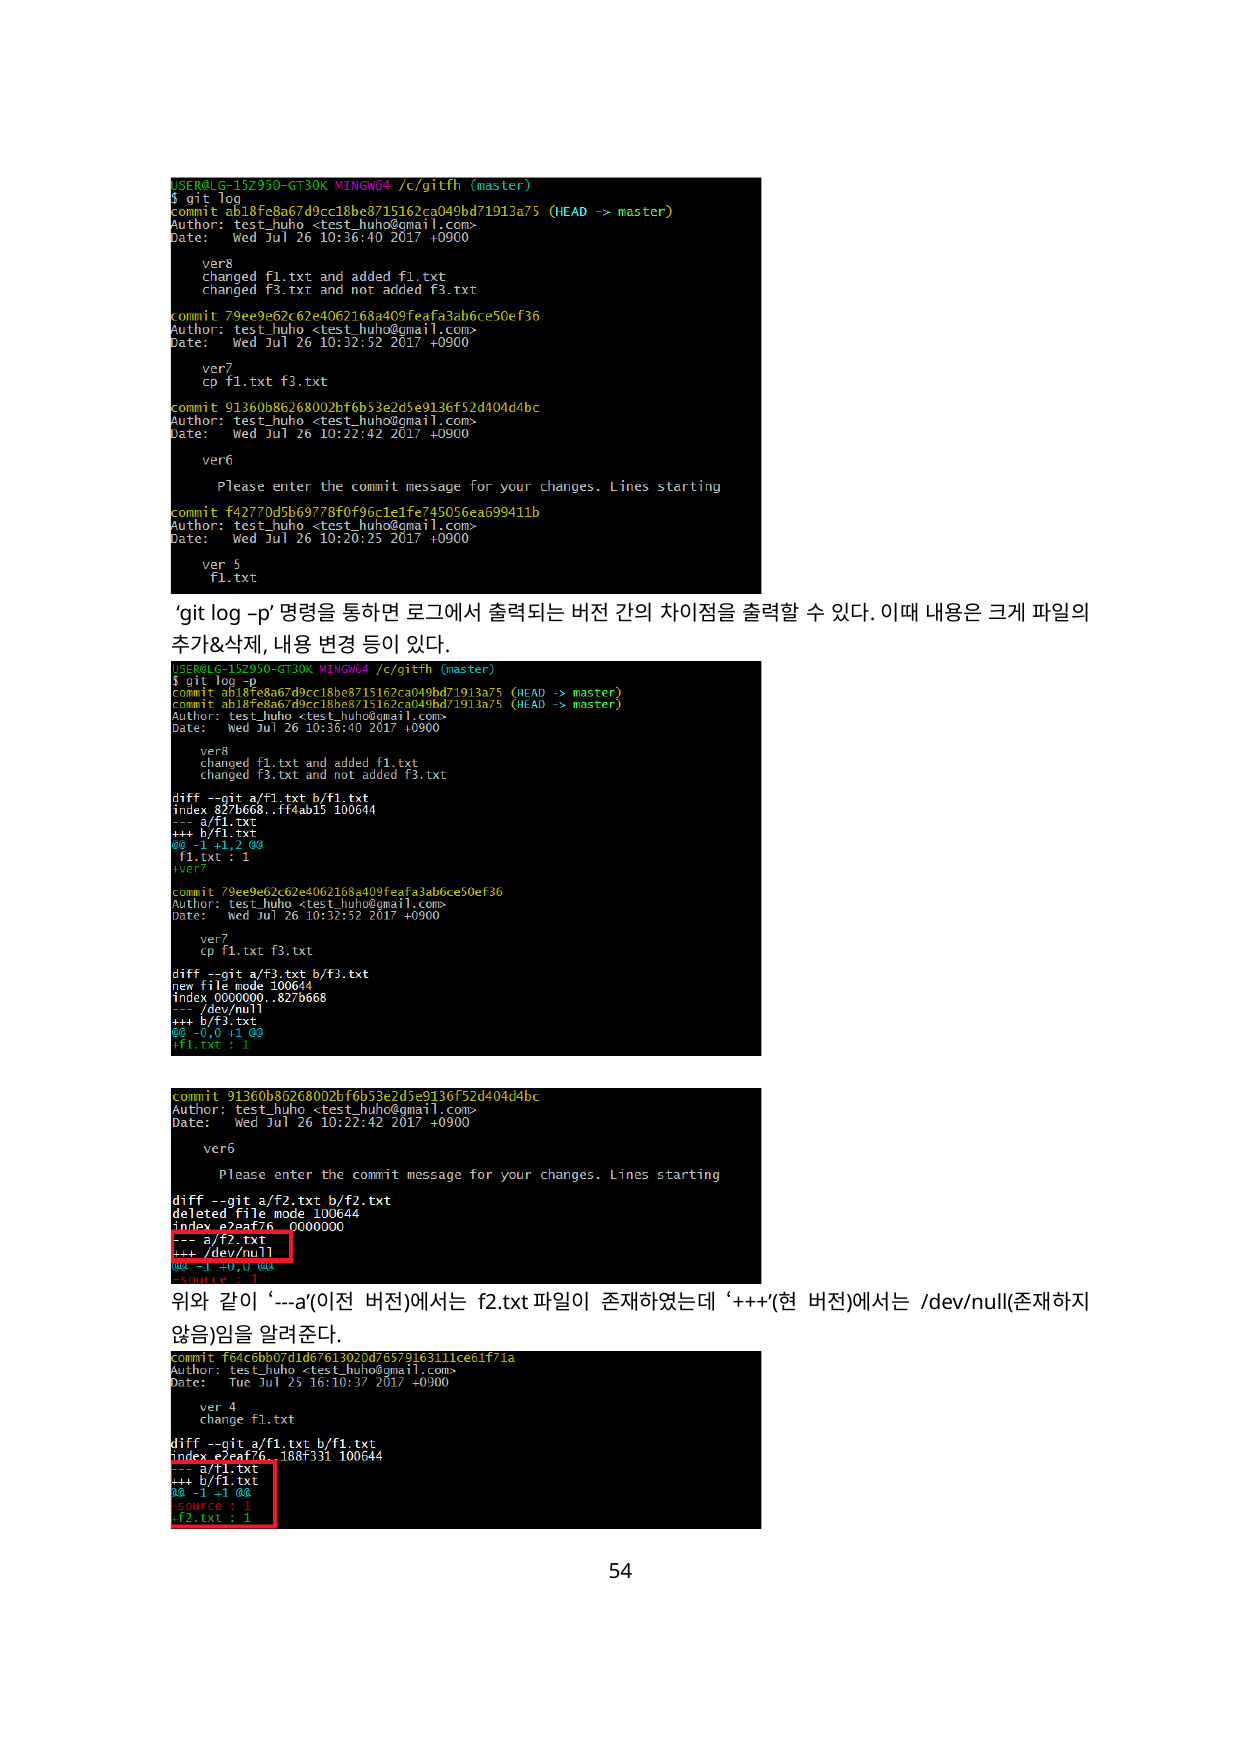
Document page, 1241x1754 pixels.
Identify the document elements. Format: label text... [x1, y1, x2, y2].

picture [170, 1088, 762, 1284]
picture [170, 1351, 762, 1529]
picture [170, 661, 762, 1056]
picture [170, 177, 762, 594]
text 위와 같이 ‘---a’(이전 버전)에서는 f2.txt파일이 존재하였는데 ‘+++’(현 버전)에서는 /dev/null(존재하지 않음)임을 알려준다. [171, 1286, 1090, 1349]
text ‘git log –p’ 명령을 통하면 로그에서 출력되는 버전 간의 차이점을 출력할 수 있다. 이때 내용은 크게 파일의 추가&삭제, 내용 변경 등이 있다. [171, 596, 1090, 659]
